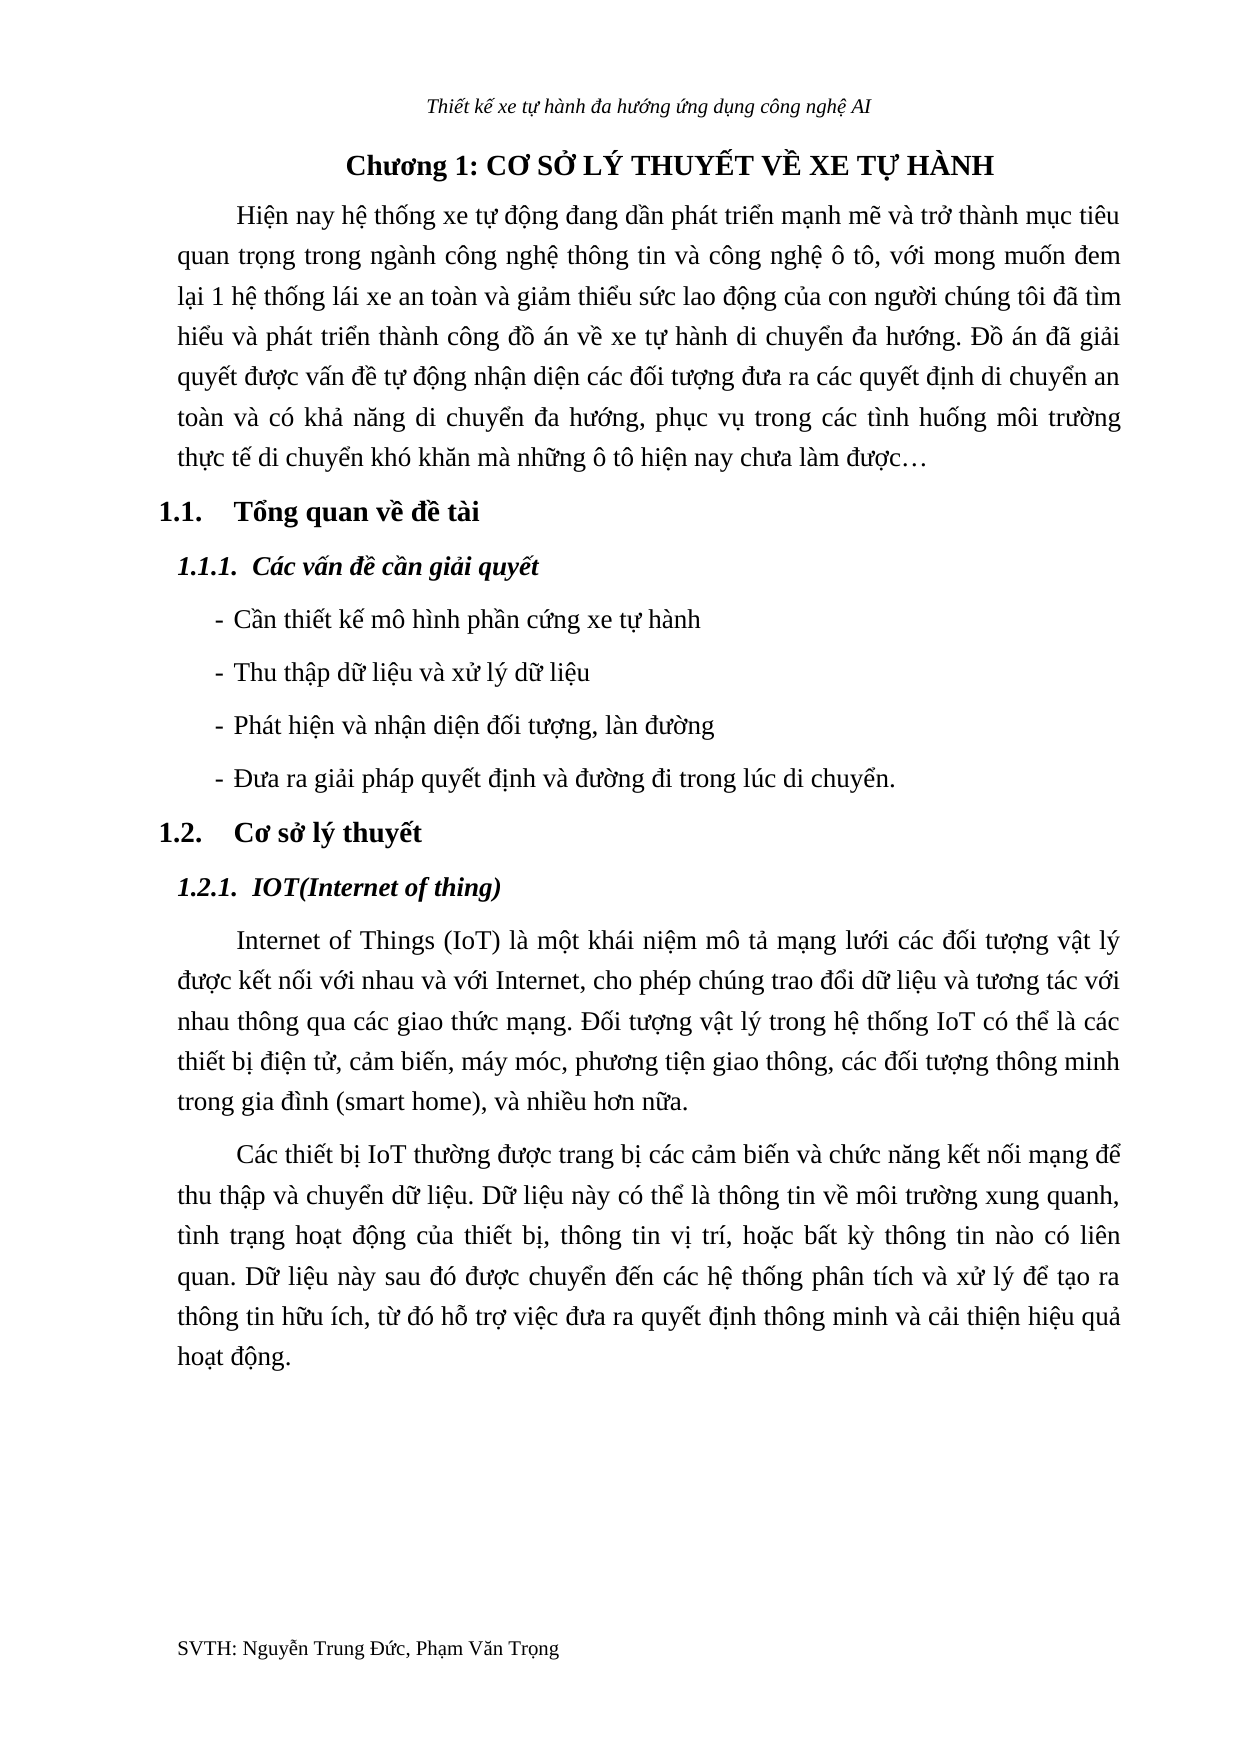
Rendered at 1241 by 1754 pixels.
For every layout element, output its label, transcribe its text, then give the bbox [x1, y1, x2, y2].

text Hiện nay hệ thống xe tự động đang dần phát triển mạnh mẽ và trở thành mục tiêu quan trọng trong ngành công nghệ thông tin và công nghệ ô tô, với mong muốn đem lại 1 hệ thống lái xe an toàn và giảm thiểu sức lao động của con người chúng tôi đã tìm hiểu và phát triển thành công đồ án về xe tự hành di chuyển đa hướng. Đồ án đã giải quyết được vấn đề tự động nhận diện các đối tượng đưa ra các quyết định di chuyển an toàn và có khả năng di chuyển đa hướng, phục vụ trong các tình huống môi trường thực tế di chuyển khó khăn mà những ô tô hiện nay chưa làm được… [177, 199, 1122, 472]
list Thu thập dữ liệu và xử lý dữ liệu [214, 656, 1122, 687]
list Đưa ra giải pháp quyết định và đường đi trong lúc di chuyển. [214, 762, 1122, 793]
subtitle Cơ sở lý thuyết [158, 815, 1122, 848]
subtitle Các vấn đề cần giải quyết [177, 550, 1122, 581]
text Internet of Things (IoT) là một khái niệm mô tả mạng lưới các đối tượng vật lý được kết nối với nhau và với Internet, cho phép chúng trao đổi dữ liệu và tương tác với nhau thông qua các giao thức mạng. Đối tượng vật lý trong hệ thống IoT có thể là các thiết bị điện tử, cảm biến, máy móc, phương tiện giao thông, các đối tượng thông minh trong gia đình (smart home), và nhiều hơn nữa. [177, 924, 1122, 1117]
list Phát hiện và nhận diện đối tượng, làn đường [214, 709, 1122, 740]
subtitle Chương 1: CƠ SỞ LÝ THUYẾT VỀ XE TỰ HÀNH [218, 148, 1122, 181]
subtitle IOT(Internet of thing) [177, 871, 1122, 902]
subtitle Tổng quan về đề tài [158, 494, 1122, 528]
list Cần thiết kế mô hình phần cứng xe tự hành [214, 603, 1122, 634]
text Các thiết bị IoT thường được trang bị các cảm biến và chức năng kết nối mạng để thu thập và chuyển dữ liệu. Dữ liệu này có thể là thông tin về môi trường xung quanh, tình trạng hoạt động của thiết bị, thông tin vị trí, hoặc bất kỳ thông tin nào có liên quan. Dữ liệu này sau đó được chuyển đến các hệ thống phân tích và xử lý để tạo ra thông tin hữu ích, từ đó hỗ trợ việc đưa ra quyết định thông minh và cải thiện hiệu quả hoạt động. [177, 1138, 1122, 1372]
